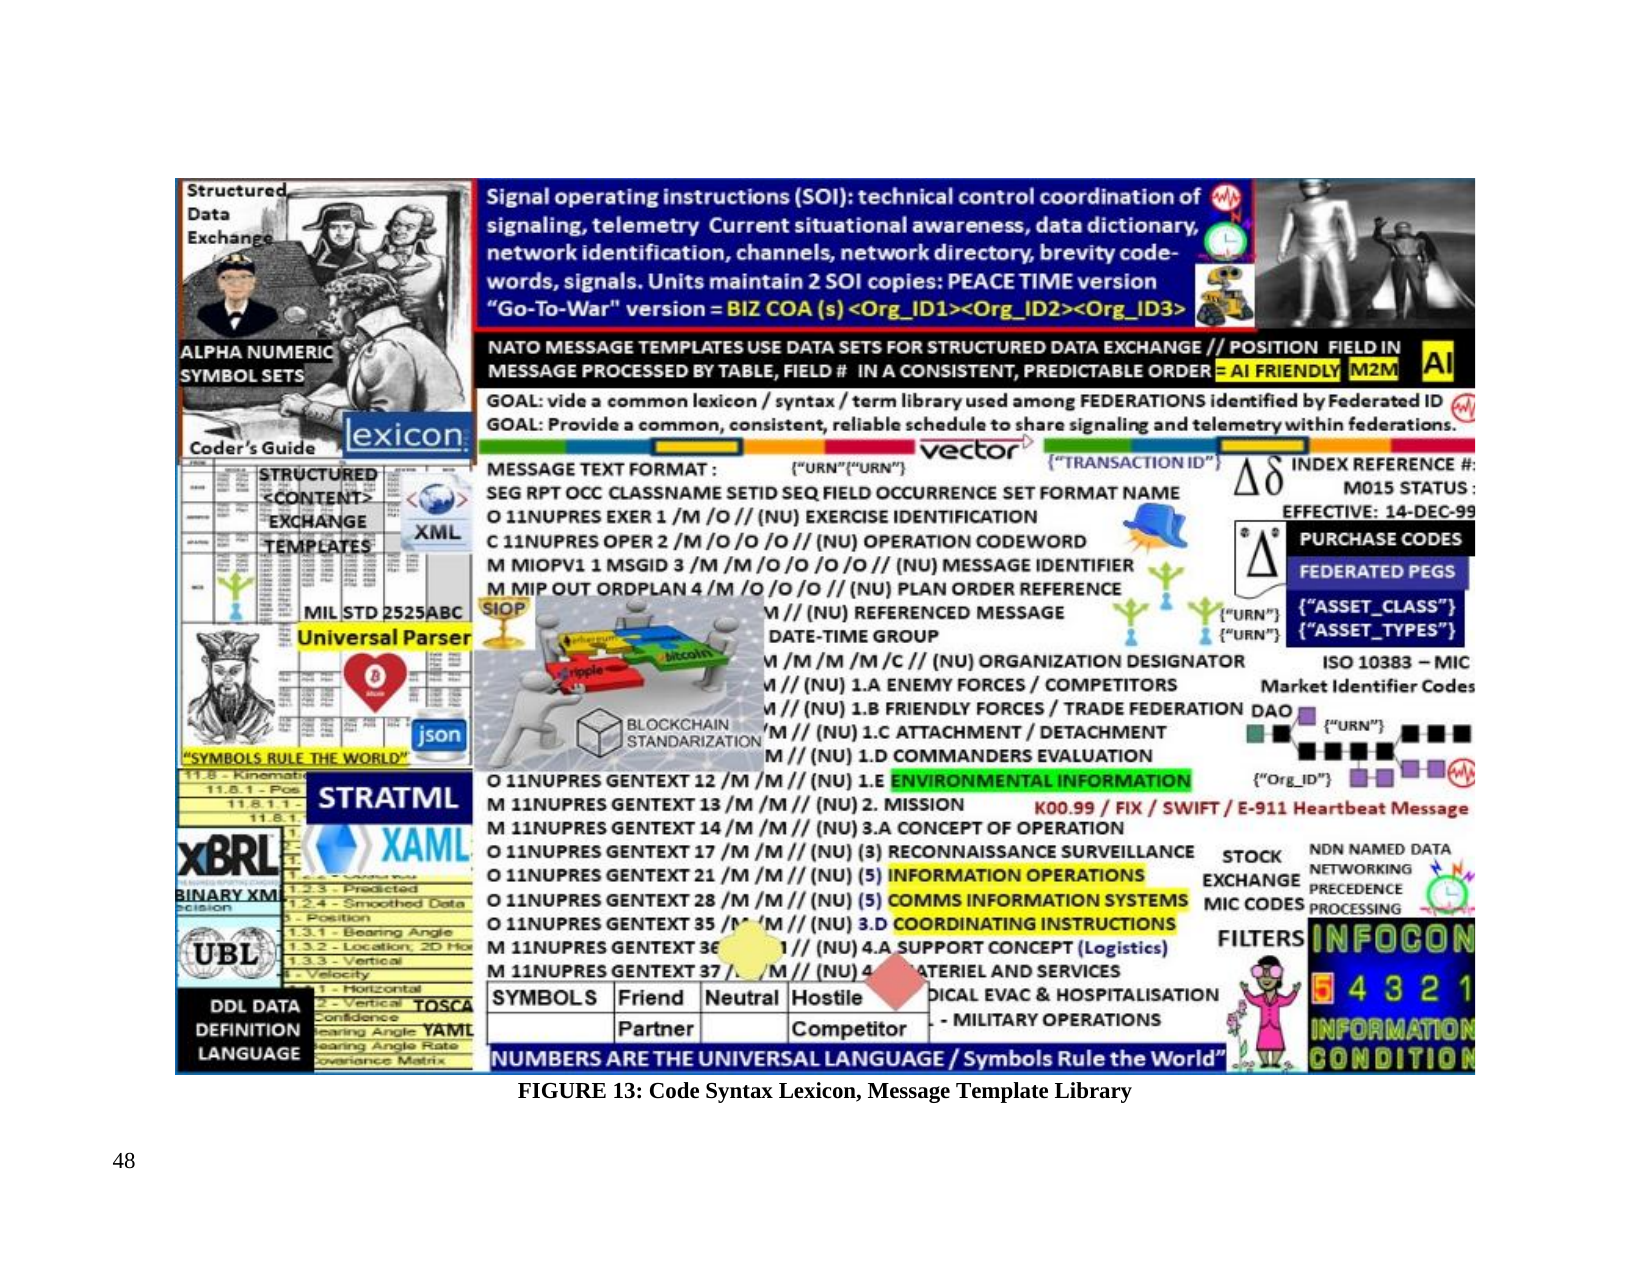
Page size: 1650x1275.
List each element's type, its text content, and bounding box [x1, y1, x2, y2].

text FIGURE 13: Code Syntax Lexicon, Message Template Library [37, 1077, 1612, 1103]
picture [175, 178, 1475, 1075]
